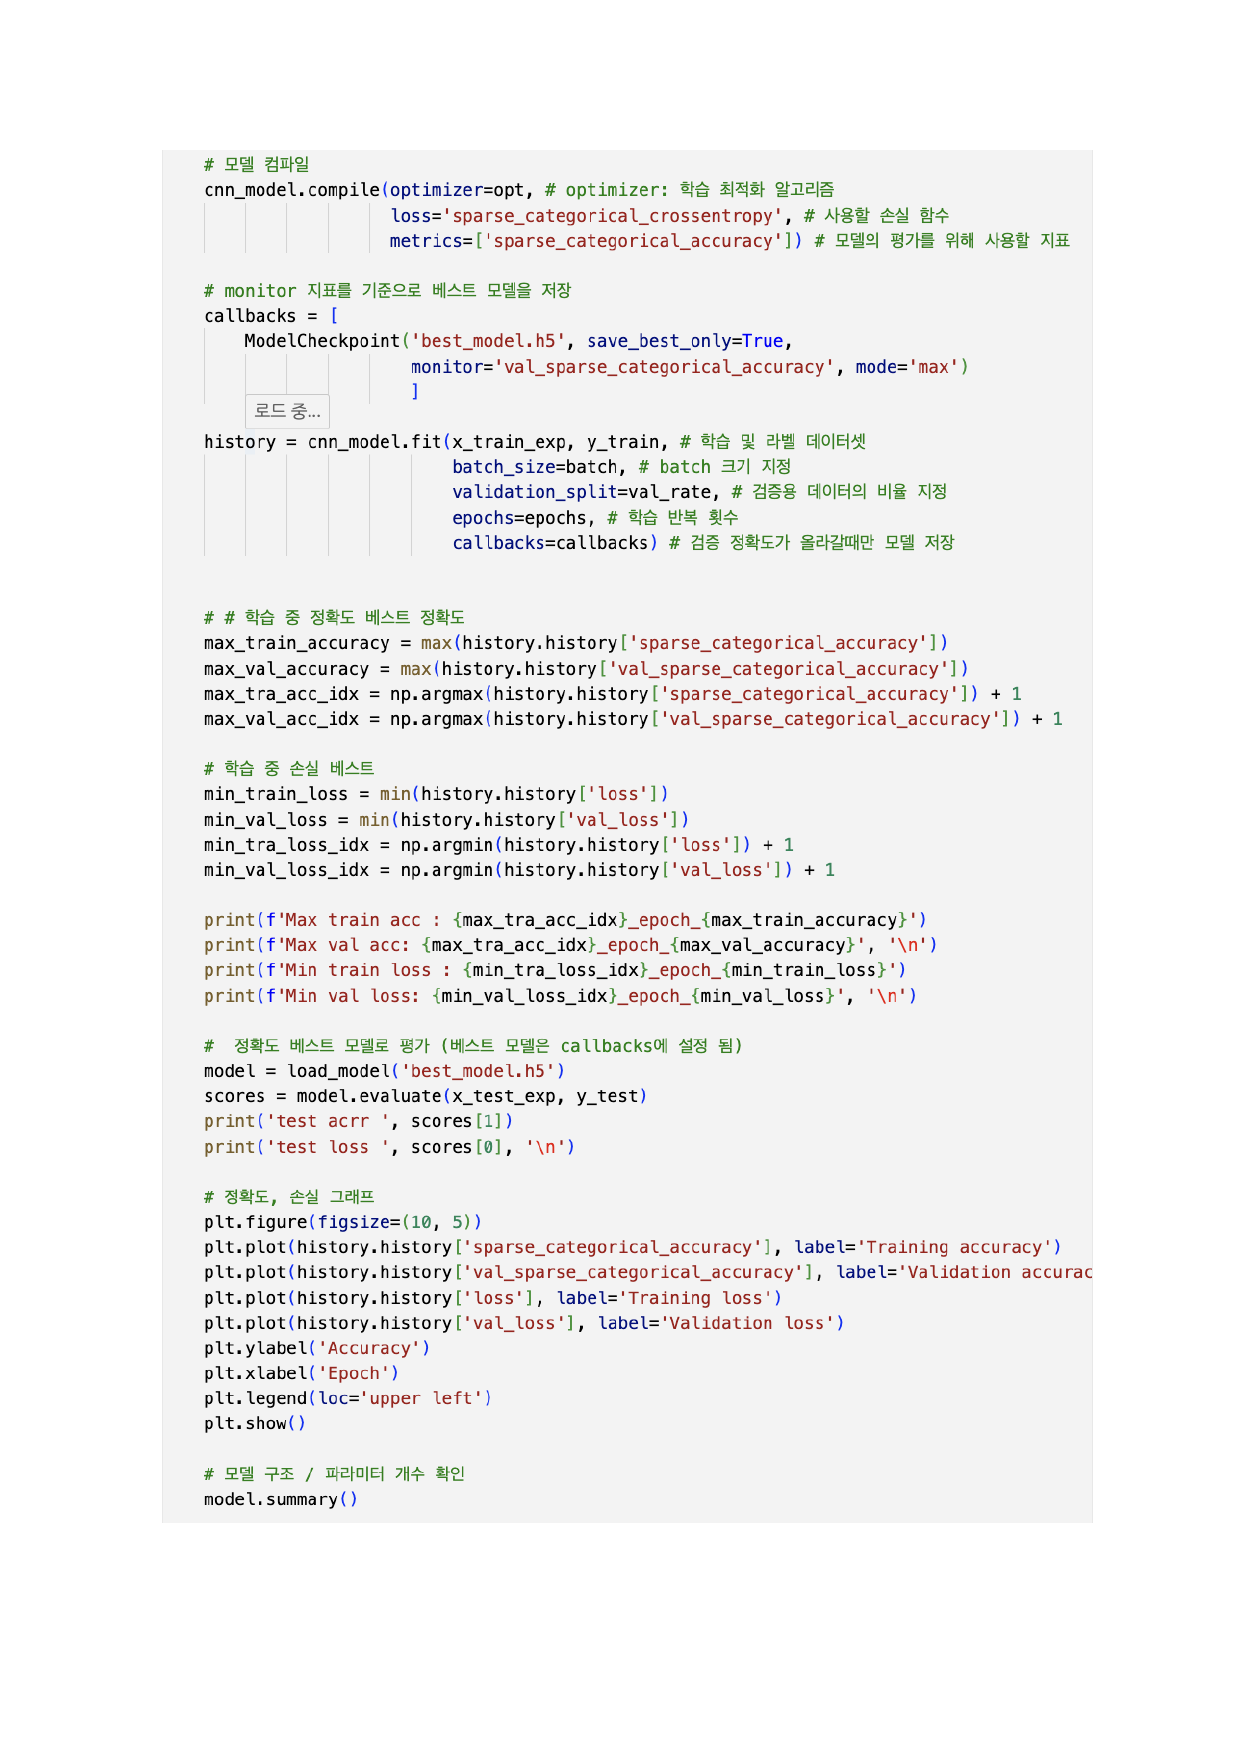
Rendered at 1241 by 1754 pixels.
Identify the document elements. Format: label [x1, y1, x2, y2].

picture [158, 150, 1099, 1523]
